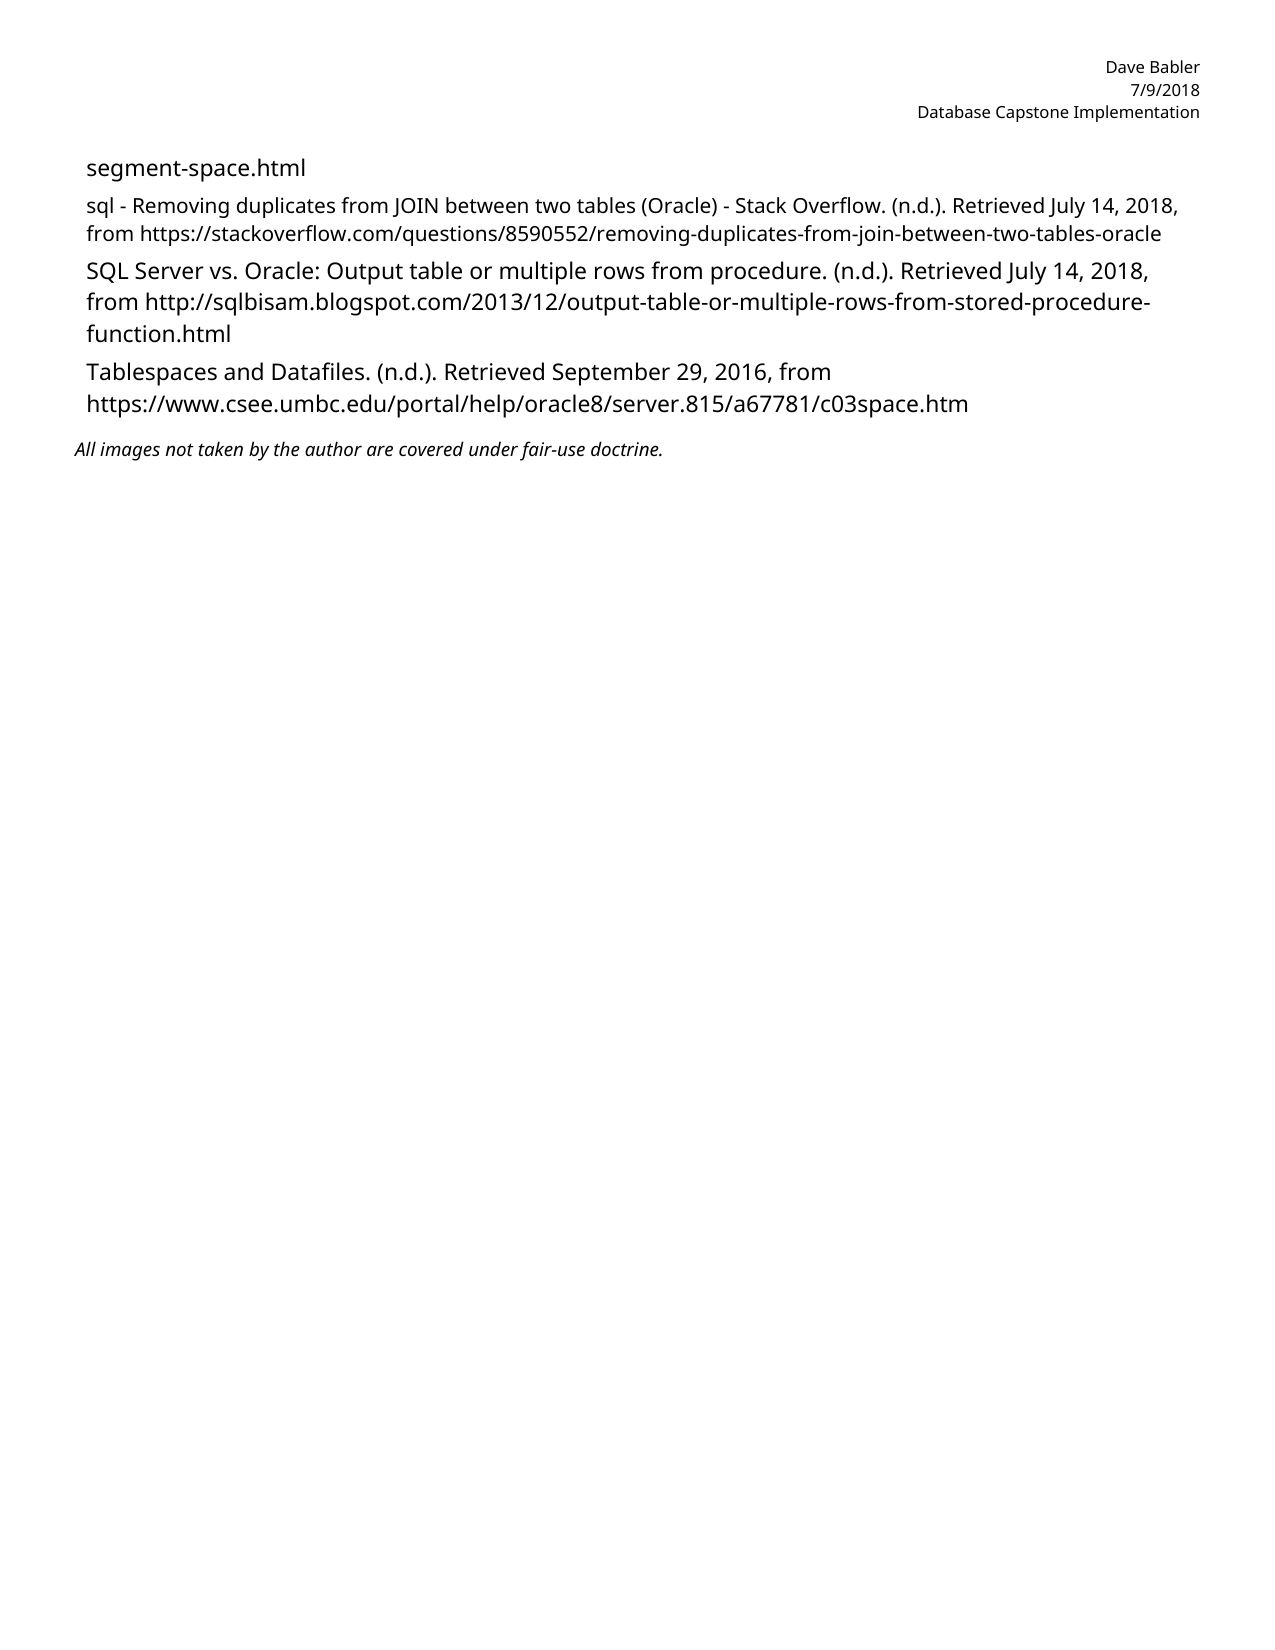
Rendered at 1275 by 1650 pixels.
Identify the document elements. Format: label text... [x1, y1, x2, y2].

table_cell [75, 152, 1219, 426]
text All images not taken by the author are covered under fair-use doctrine. [75, 437, 1200, 462]
